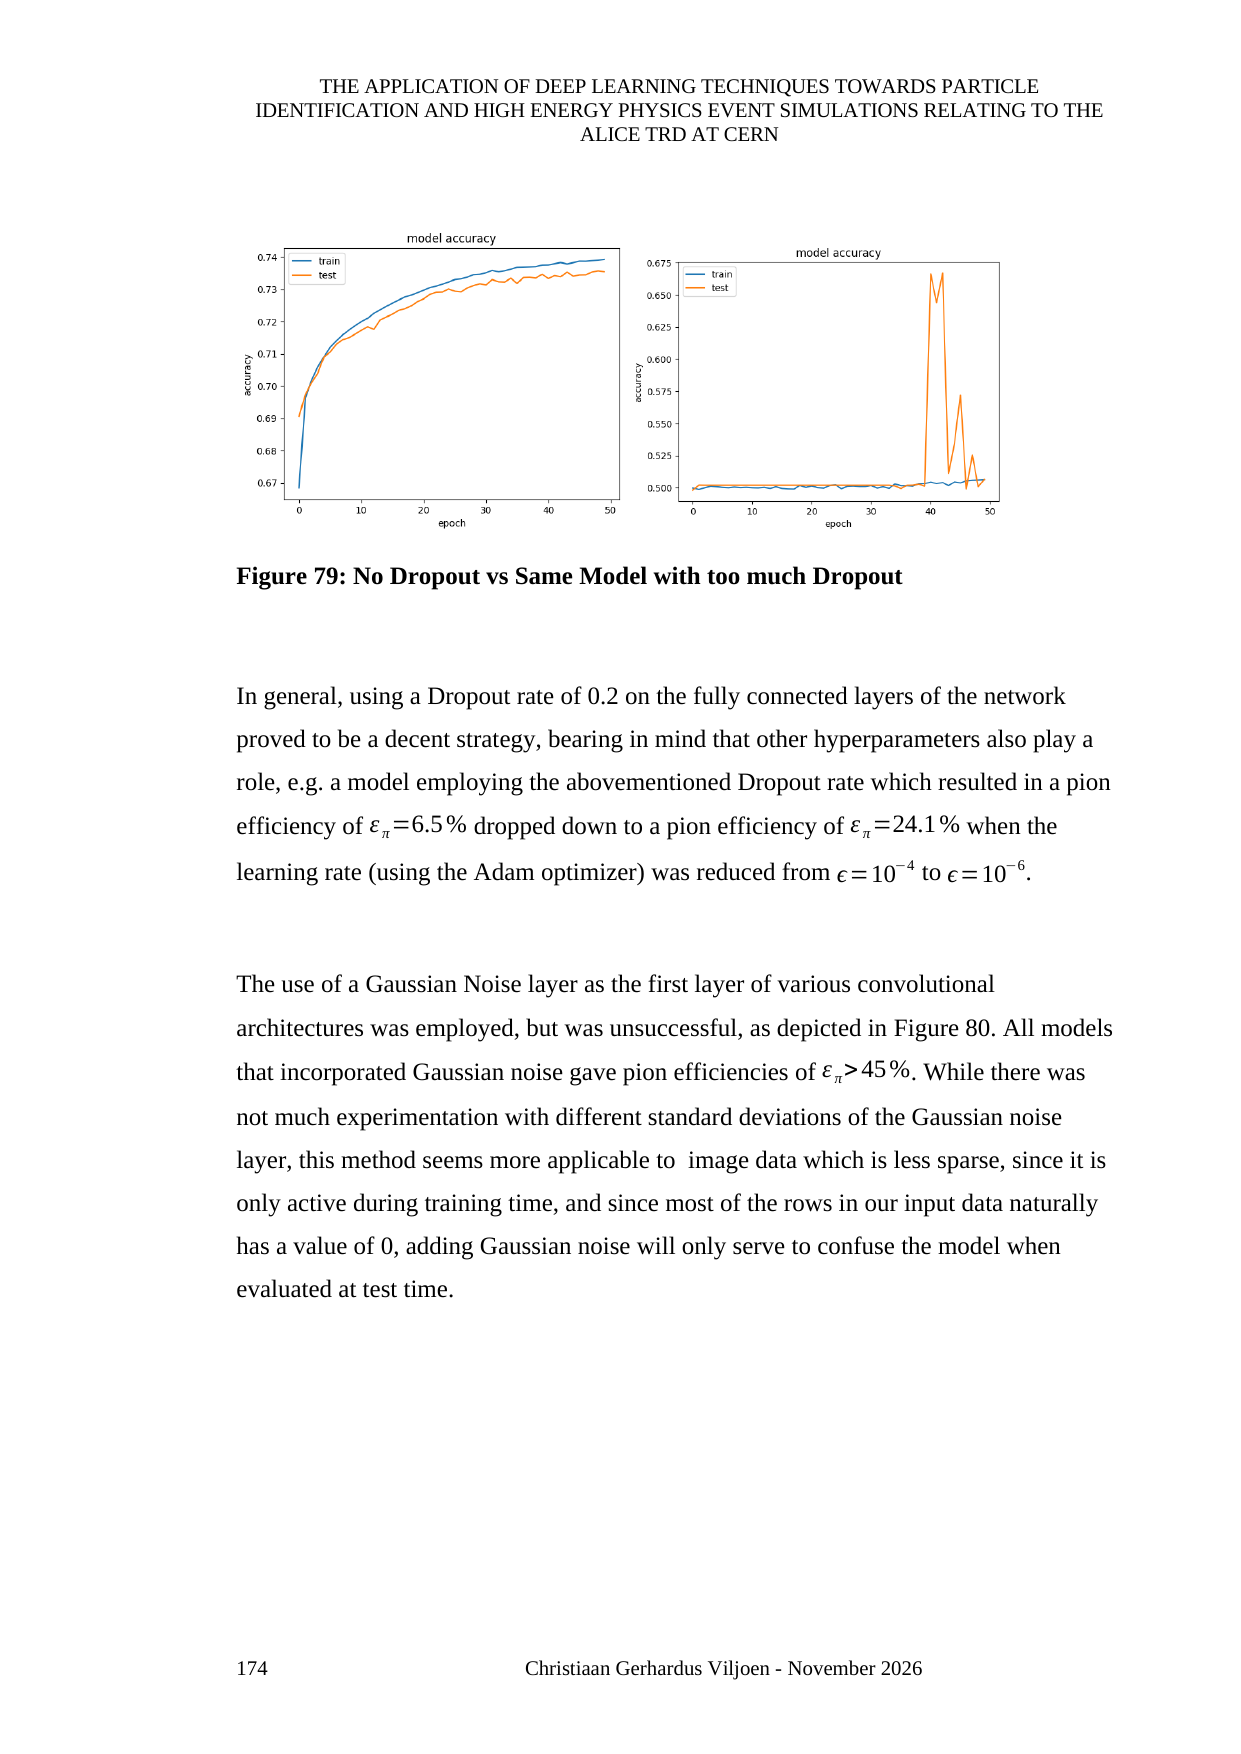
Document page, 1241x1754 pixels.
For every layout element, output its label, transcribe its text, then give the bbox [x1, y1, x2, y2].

picture [236, 226, 1007, 535]
text In general, using a Dropout rate of 0.2 on the fully connected layers of the network proved to be a decent strategy, bearing in mind that other hyperparameters also play a role, e.g. a model employing the abovementioned Dropout rate which resulted in a pion efficiency of dropped down to a pion efficiency of when the learning rate (using the Adam optimizer) was reduced from to . [236, 681, 1122, 887]
text The use of a Gaussian Noise layer as the first layer of various convolutional architectures was employed, but was unsuccessful, as depicted in Figure 65. All models that incorporated Gaussian noise gave pion efficiencies of . While there was not much experimentation with different standard deviations of the Gaussian noise layer, this method seems more applicable to image data which is less sparse, since it is only active during training time, and since most of the rows in our input data naturally has a value of 0, adding Gaussian noise will only serve to confuse the model when evaluated at test time. [236, 969, 1122, 1303]
